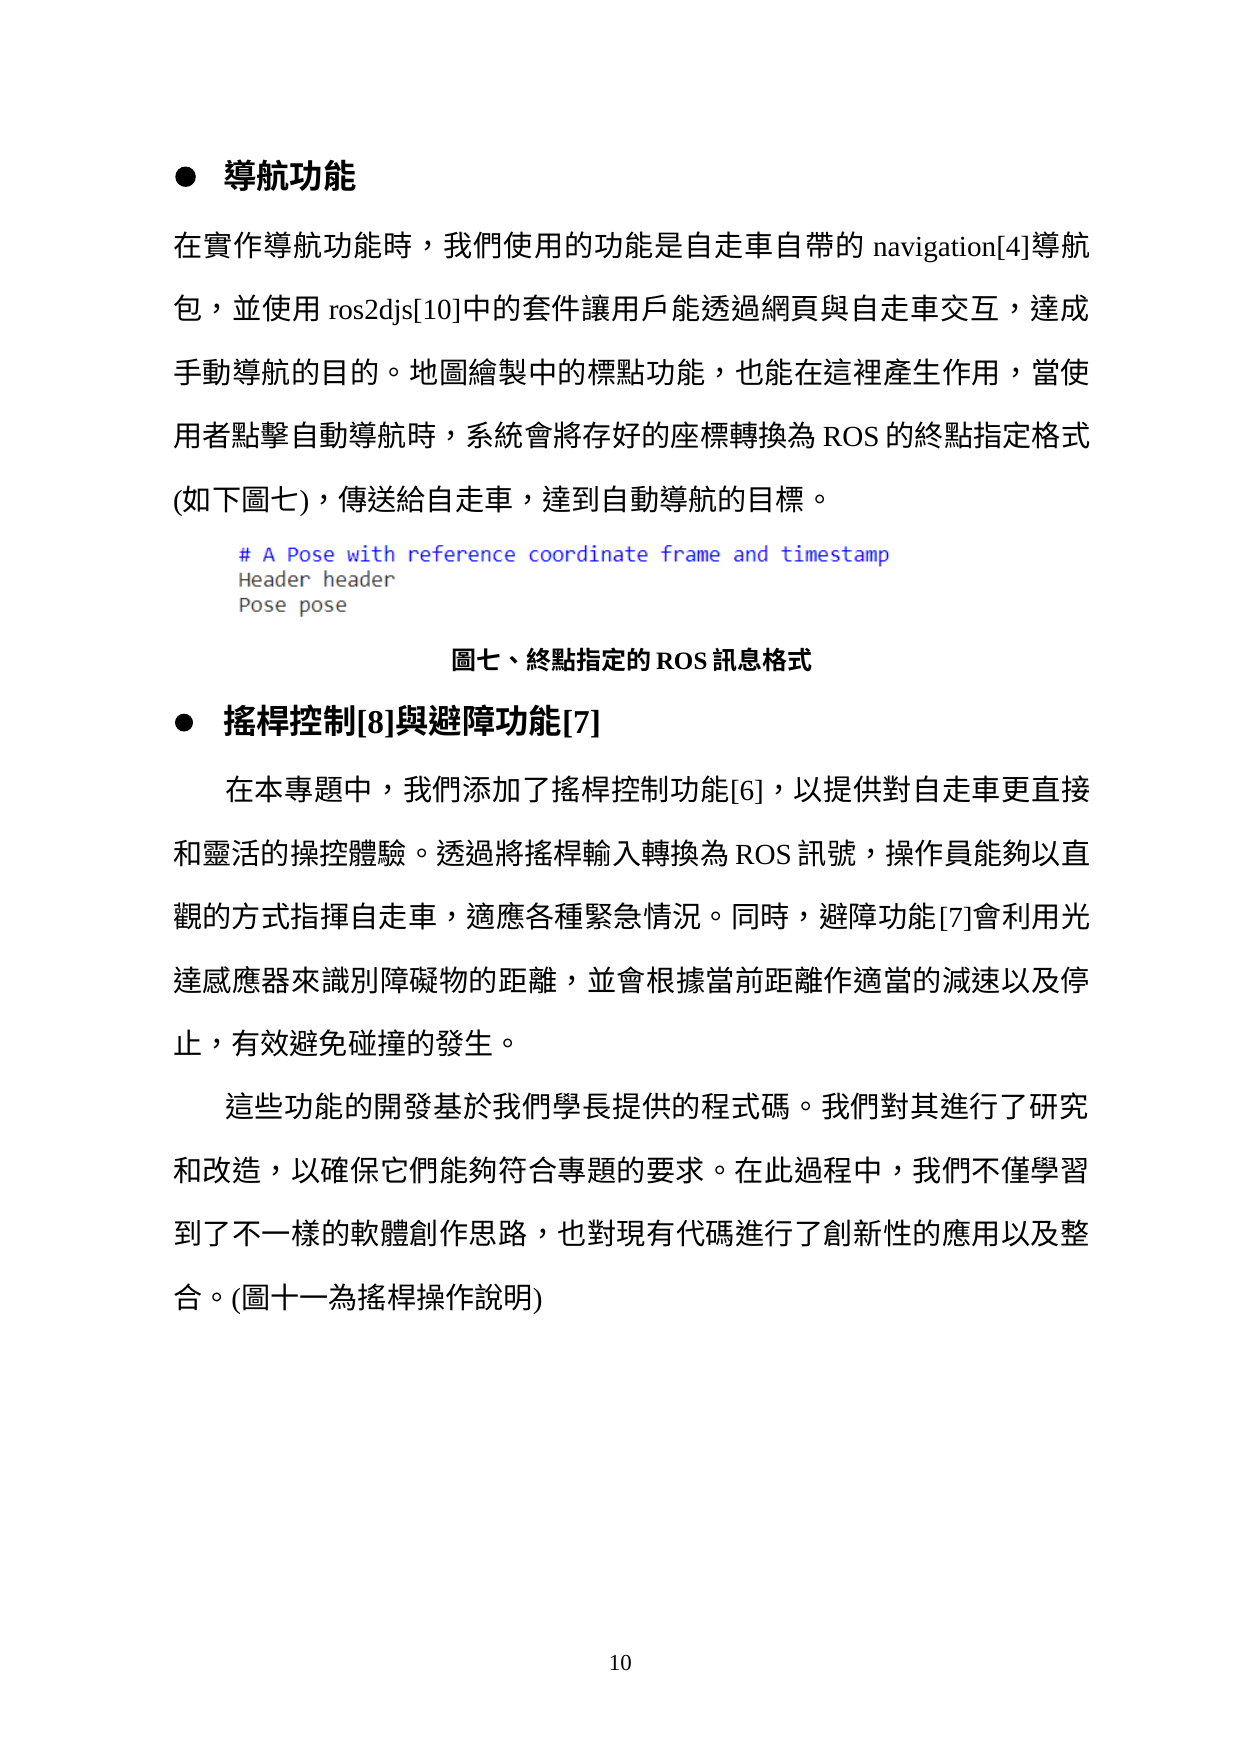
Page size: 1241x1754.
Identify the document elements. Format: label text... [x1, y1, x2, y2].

text 在本專題中，我們添加了搖桿控制功能[6]，以提供對自走車更直接和靈活的操控體驗。透過將搖桿輸入轉換為ROS訊號，操作員能夠以直觀的方式指揮自走車，適應各種緊急情況。同時，避障功能[7]會利用光達感應器來識別障礙物的距離，並會根據當前距離作適當的減速以及停止，有效避免碰撞的發生。 [173, 767, 1090, 1063]
list 搖桿控制[8]與避障功能[7] [173, 694, 1090, 743]
text 圖七、終點指定的ROS訊息格式 [173, 640, 1090, 676]
text 這些功能的開發基於我們學長提供的程式碼。我們對其進行了研究和改造，以確保它們能夠符合專題的要求。在此過程中，我們不僅學習到了不一樣的軟體創作思路，也對現有代碼進行了創新性的應用以及整合。(圖十一為搖桿操作說明) [173, 1084, 1090, 1317]
list 導航功能 [173, 150, 1090, 198]
text 在實作導航功能時，我們使用的功能是自走車自帶的navigation[4]導航包，並使用ros2djs[10]中的套件讓用戶能透過網頁與自走車交互，達成手動導航的目的。地圖繪製中的標點功能，也能在這裡產生作用，當使用者點擊自動導航時，系統會將存好的座標轉換為ROS的終點指定格式(如下圖七)，傳送給自走車，達到自動導航的目標。 [173, 222, 1090, 518]
picture [232, 539, 1031, 627]
